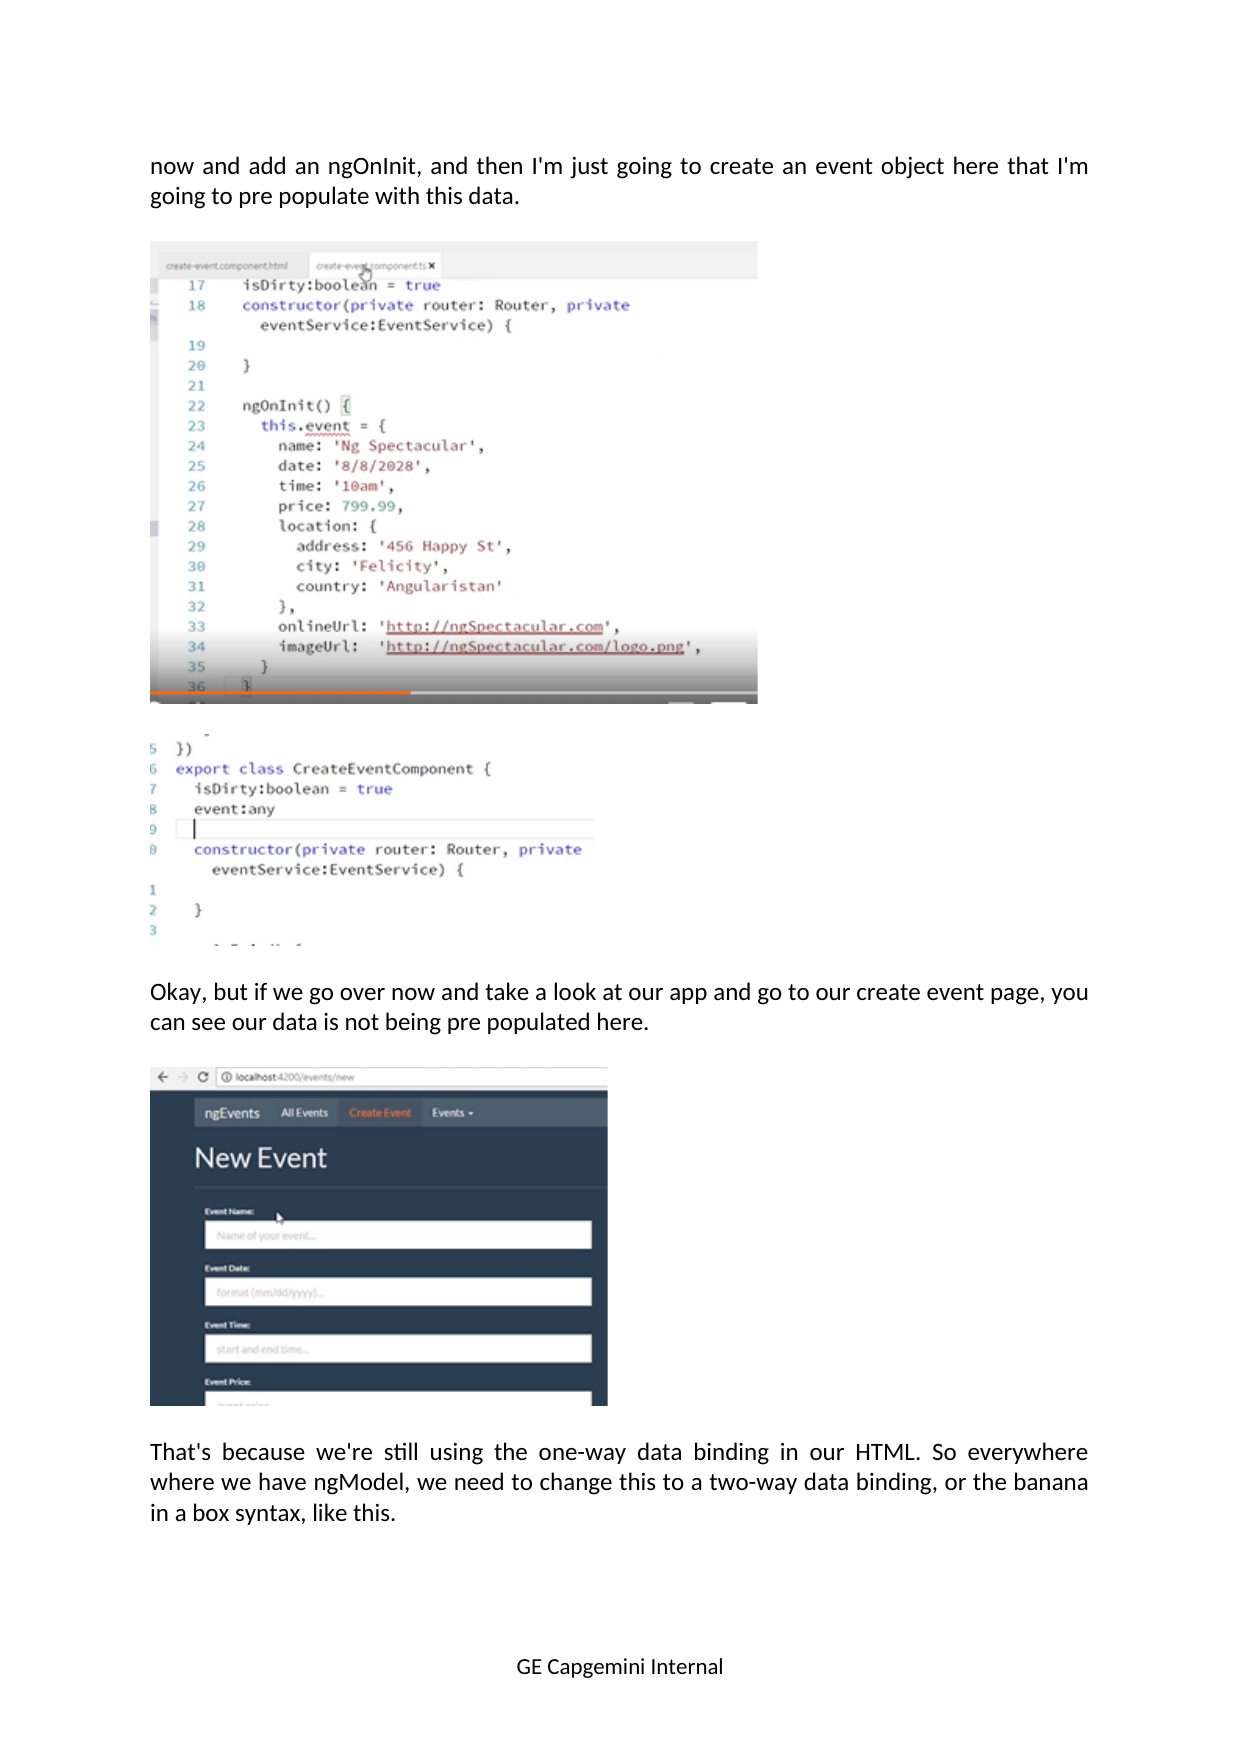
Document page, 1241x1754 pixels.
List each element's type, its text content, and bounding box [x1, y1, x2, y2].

picture [150, 734, 596, 946]
text That's because we're still using the one-way data binding in our HTML. So everywhere where we have ngModel, we need to change this to a two-way data binding, or the banana in a box syntax, like this. [150, 1436, 1090, 1527]
picture [150, 1067, 608, 1406]
picture [150, 241, 758, 704]
text Okay, but if we go over now and take a look at our app and go to our create event page, you can see our data is not being pre populated here. [150, 976, 1090, 1037]
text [150, 150, 1090, 211]
